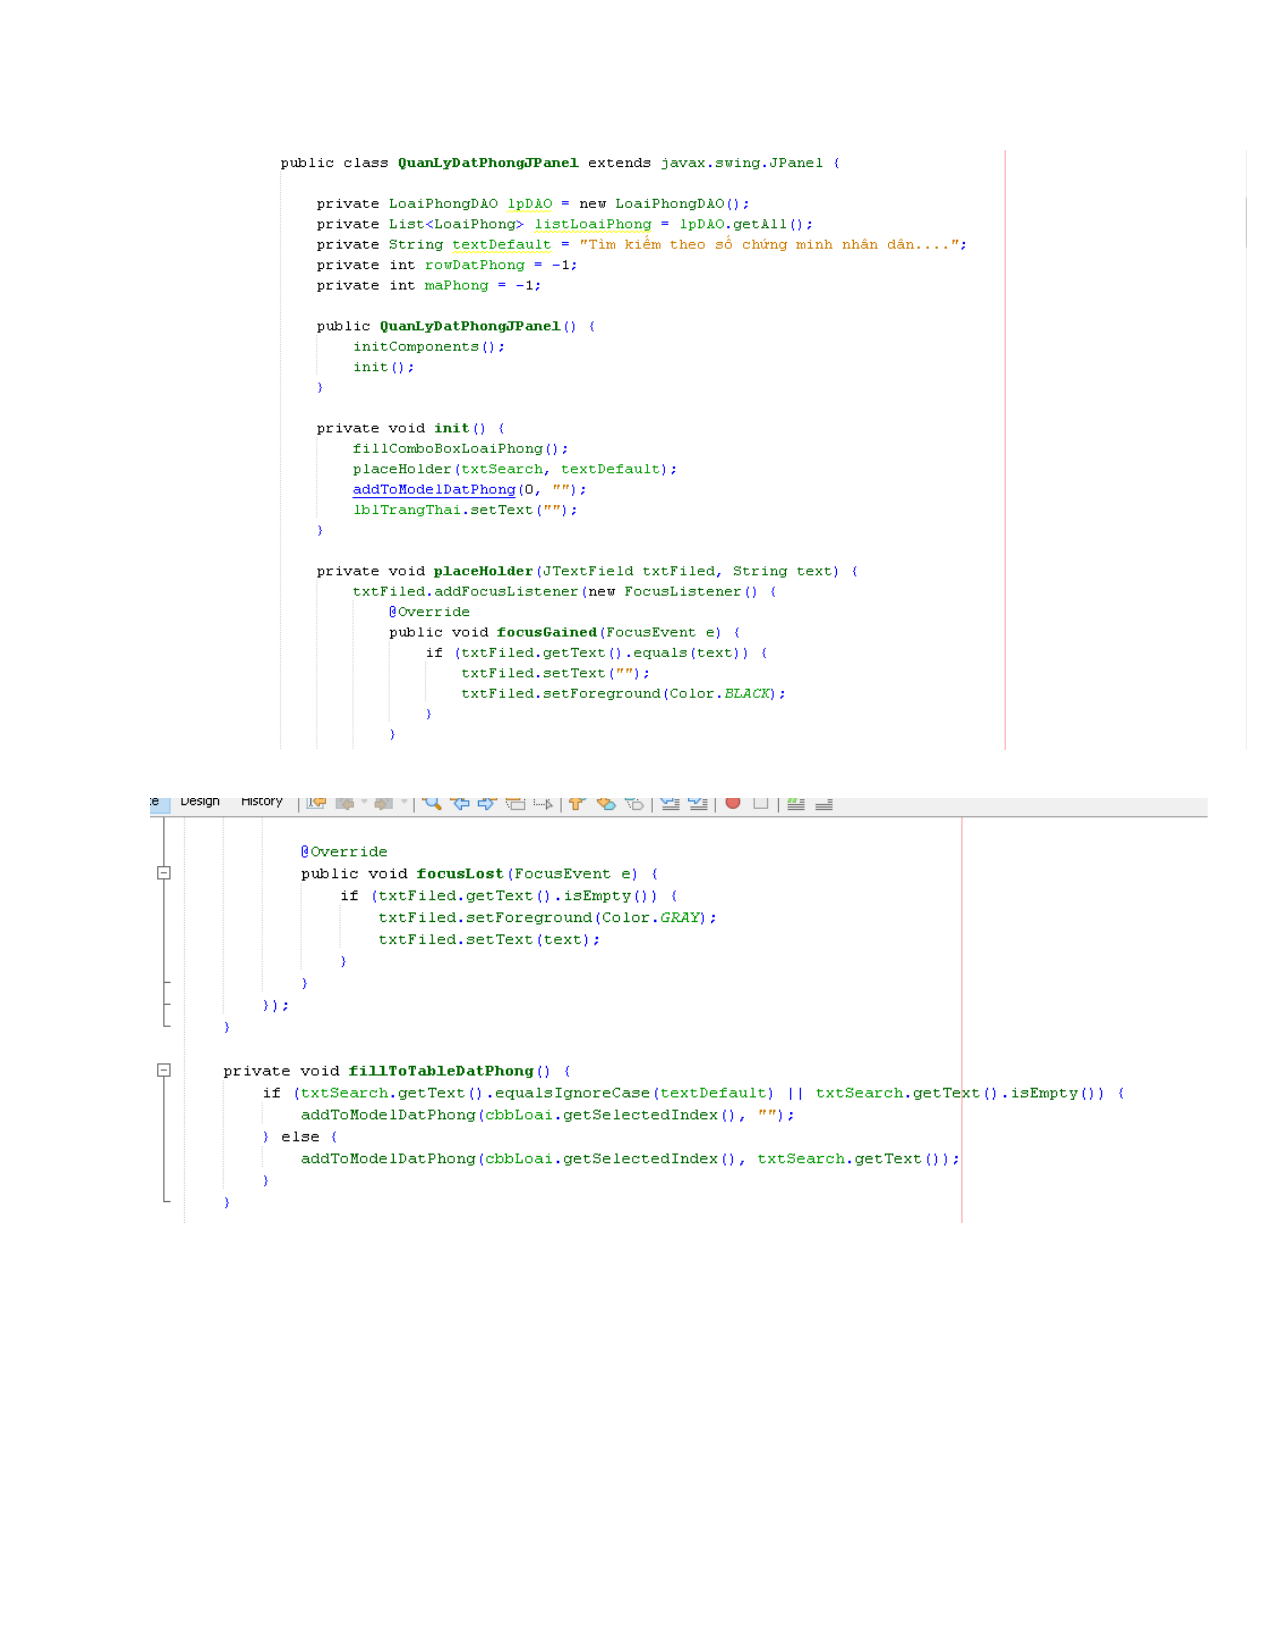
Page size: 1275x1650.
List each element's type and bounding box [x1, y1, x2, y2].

picture [150, 798, 1208, 1223]
picture [271, 150, 1247, 750]
